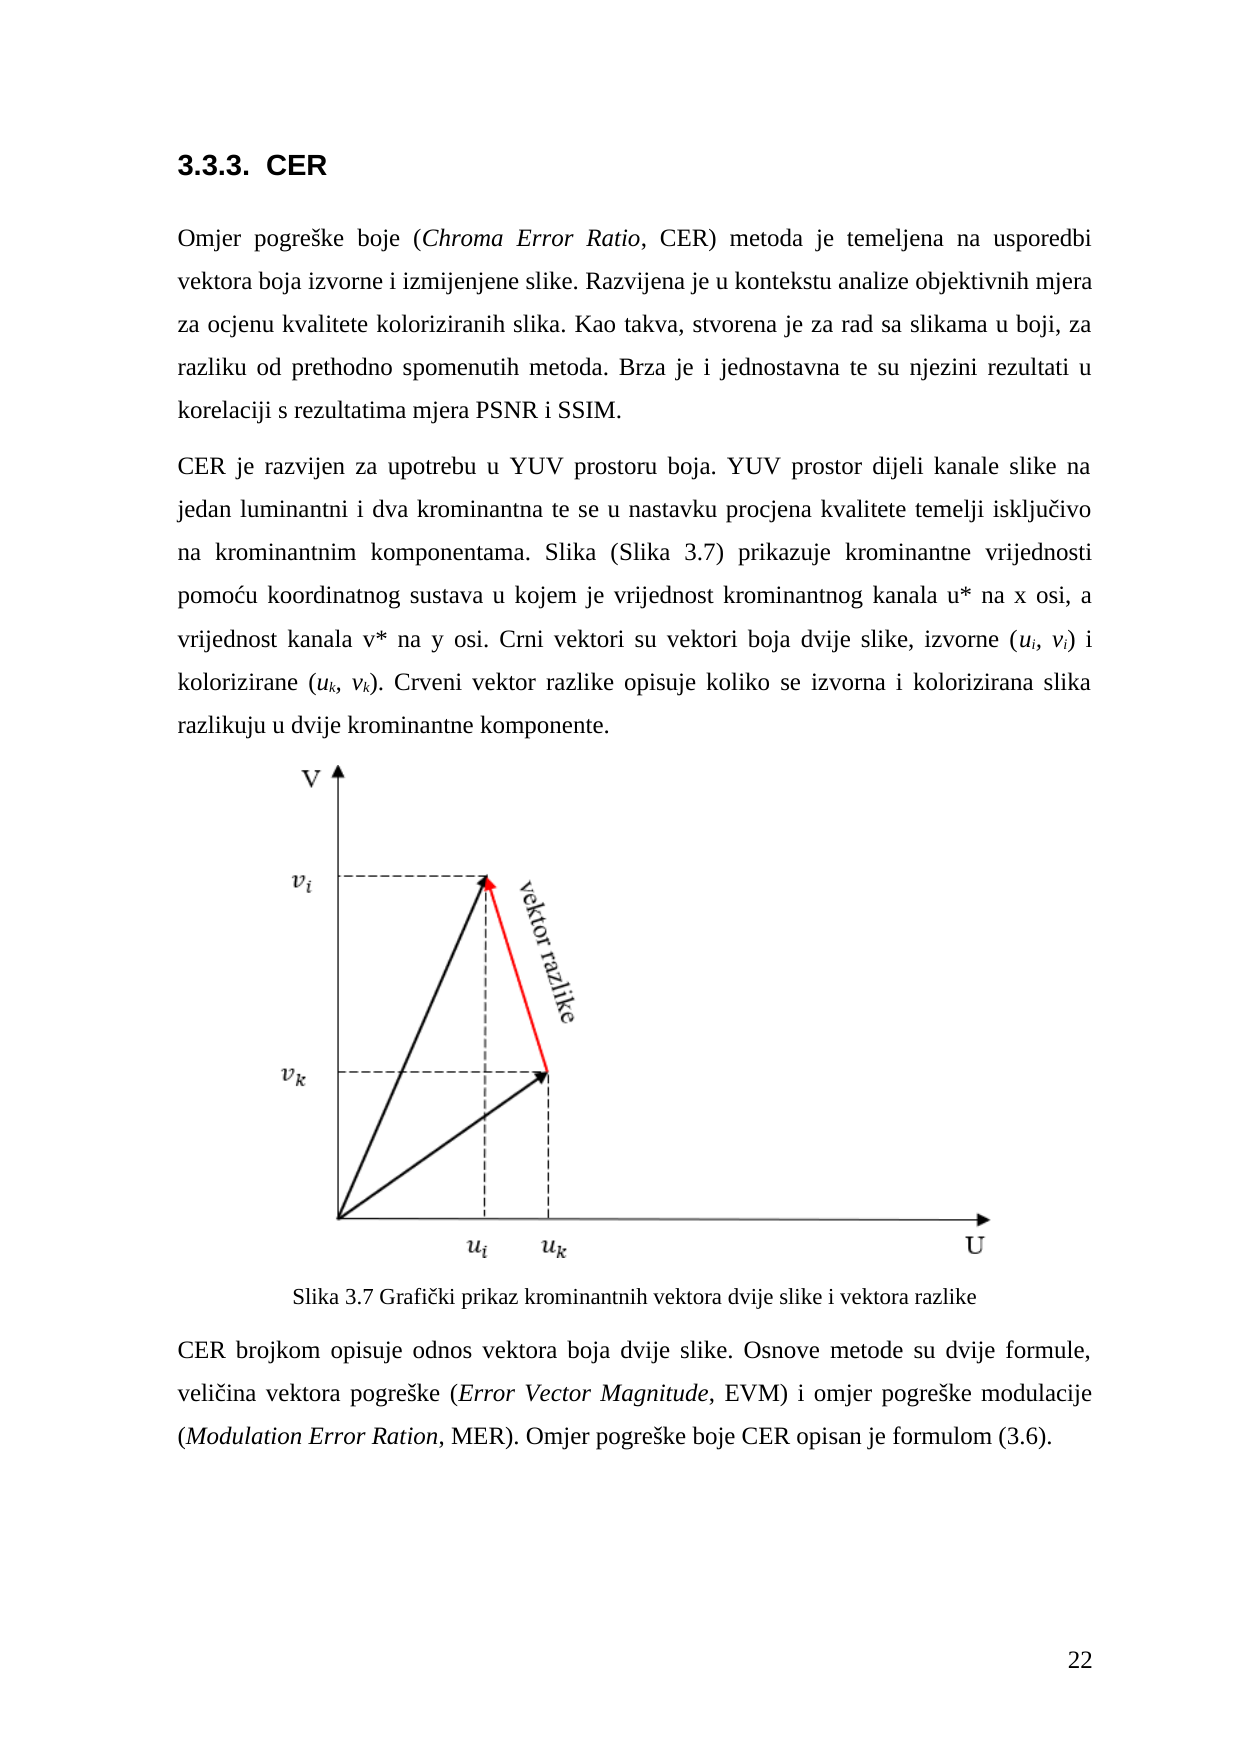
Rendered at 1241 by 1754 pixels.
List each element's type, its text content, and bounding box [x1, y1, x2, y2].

text Omjer pogreške boje (Chroma Error Ratio, CER) metoda je temeljena na usporedbi vektora boja izvorne i izmijenjene slike. Razvijena je u kontekstu analize objektivnih mjera za ocjenu kvalitete koloriziranih slika. Kao takva, stvorena je za rad sa slikama u boji, za razliku od prethodno spomenutih metoda. Brza je i jednostavna te su njezini rezultati u korelaciji s rezultatima mjera PSNR i SSIM. [177, 223, 1092, 424]
subtitle CER [177, 148, 1092, 181]
text CER brojkom opisuje odnos vektora boja dvije slike. Osnove metode su dvije formule, veličina vektora pogreške (Error Vector Magnitude, EVM) i omjer pogreške modulacije (Modulation Error Ration, MER). Omjer pogreške boje CER opisan je formulom (3.6). [177, 1335, 1092, 1450]
picture [279, 765, 991, 1258]
